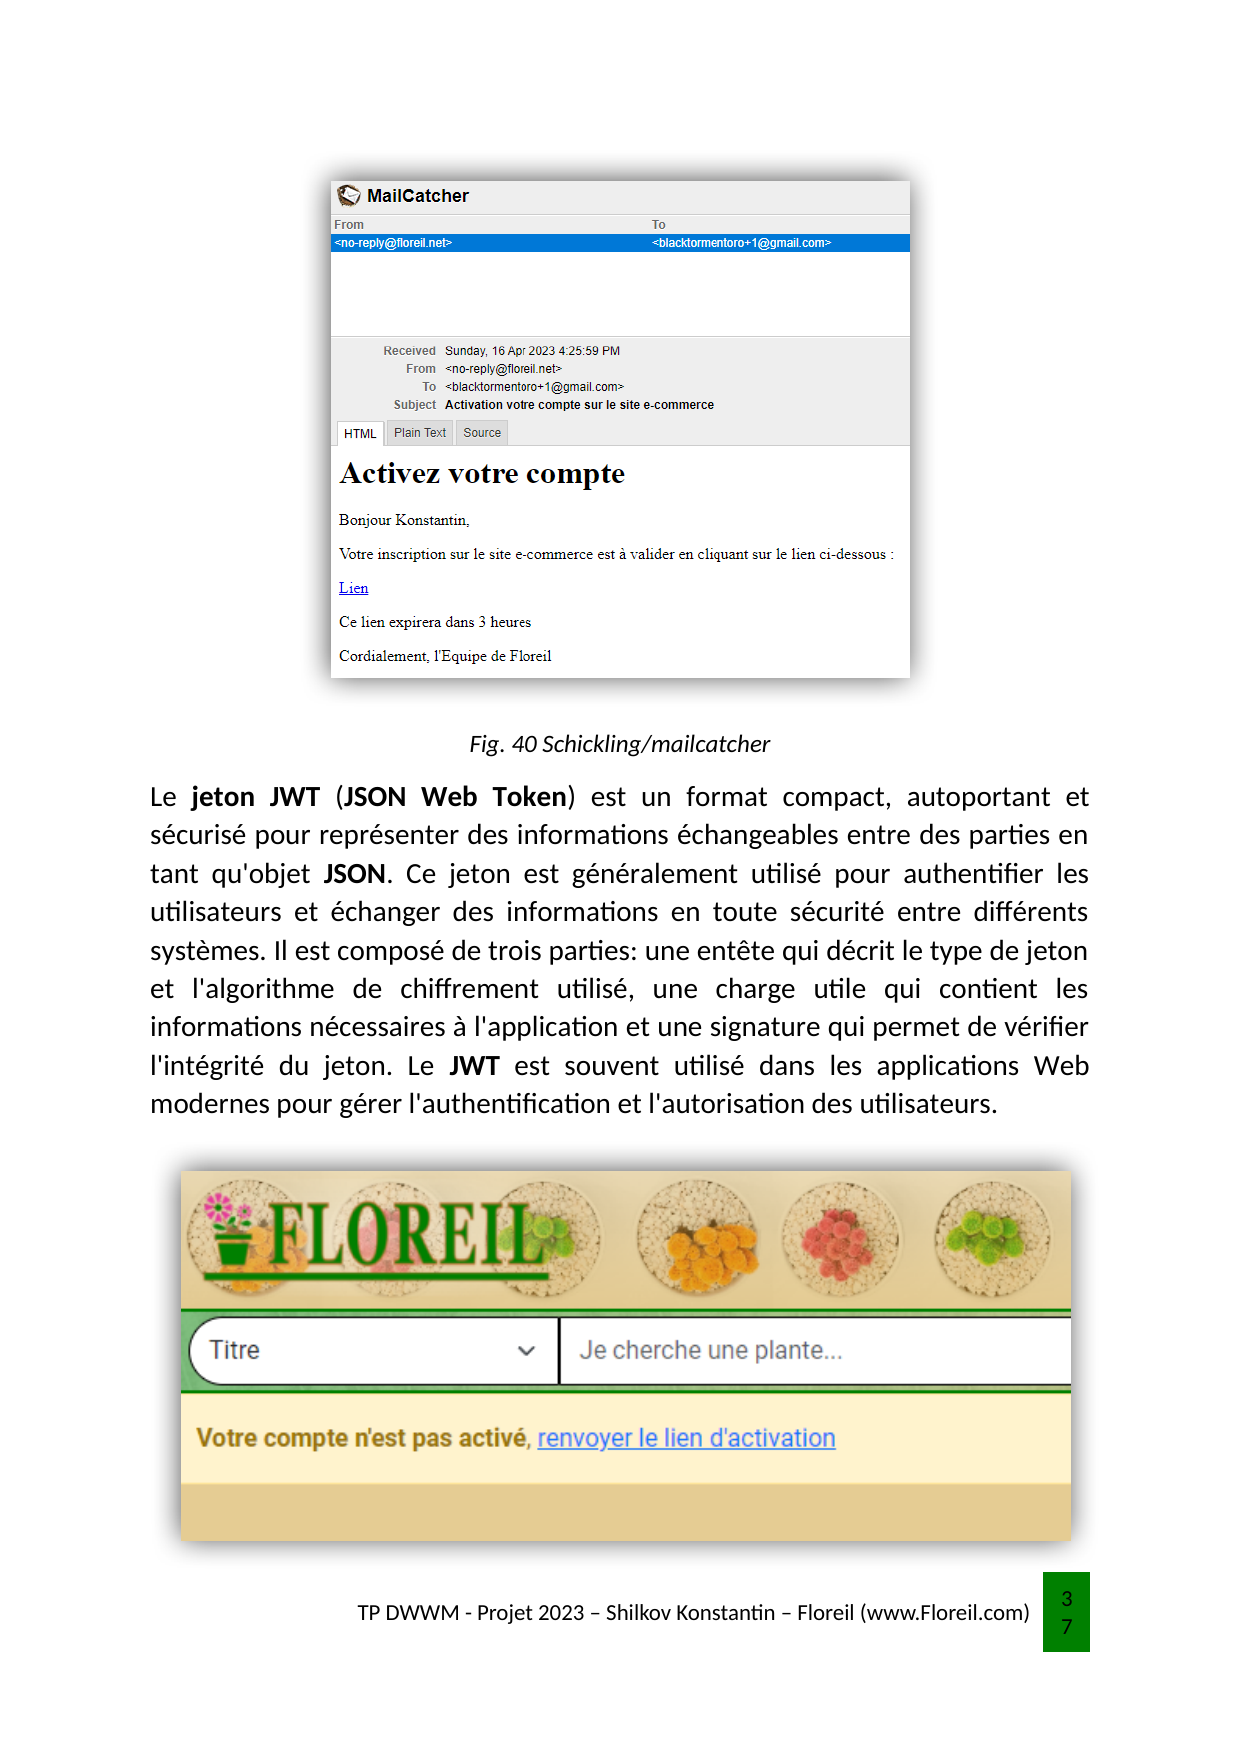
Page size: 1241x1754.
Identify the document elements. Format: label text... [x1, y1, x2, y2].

picture [181, 1171, 1071, 1541]
text Fig. 40 Schickling/mailcatcher [150, 728, 1090, 759]
picture [331, 181, 910, 678]
text Le jeton JWT (JSON Web Token) est un format compact, autoportant et sécurisé pour représenter des informations échangeables entre des parties en tant qu'objet JSON. Ce jeton est généralement utilisé pour authentifier les utilisateurs et échanger des informations en toute sécurité entre différents systèmes. Il est composé de trois parties: une entête qui décrit le type de jeton et l'algorithme de chiffrement utilisé, une charge utile qui contient les informations nécessaires à l'application et une signature qui permet de vérifier l'intégrité du jeton. Le JWT est souvent utilisé dans les applications Web modernes pour gérer l'authentification et l'autorisation des utilisateurs. [150, 778, 1090, 1121]
